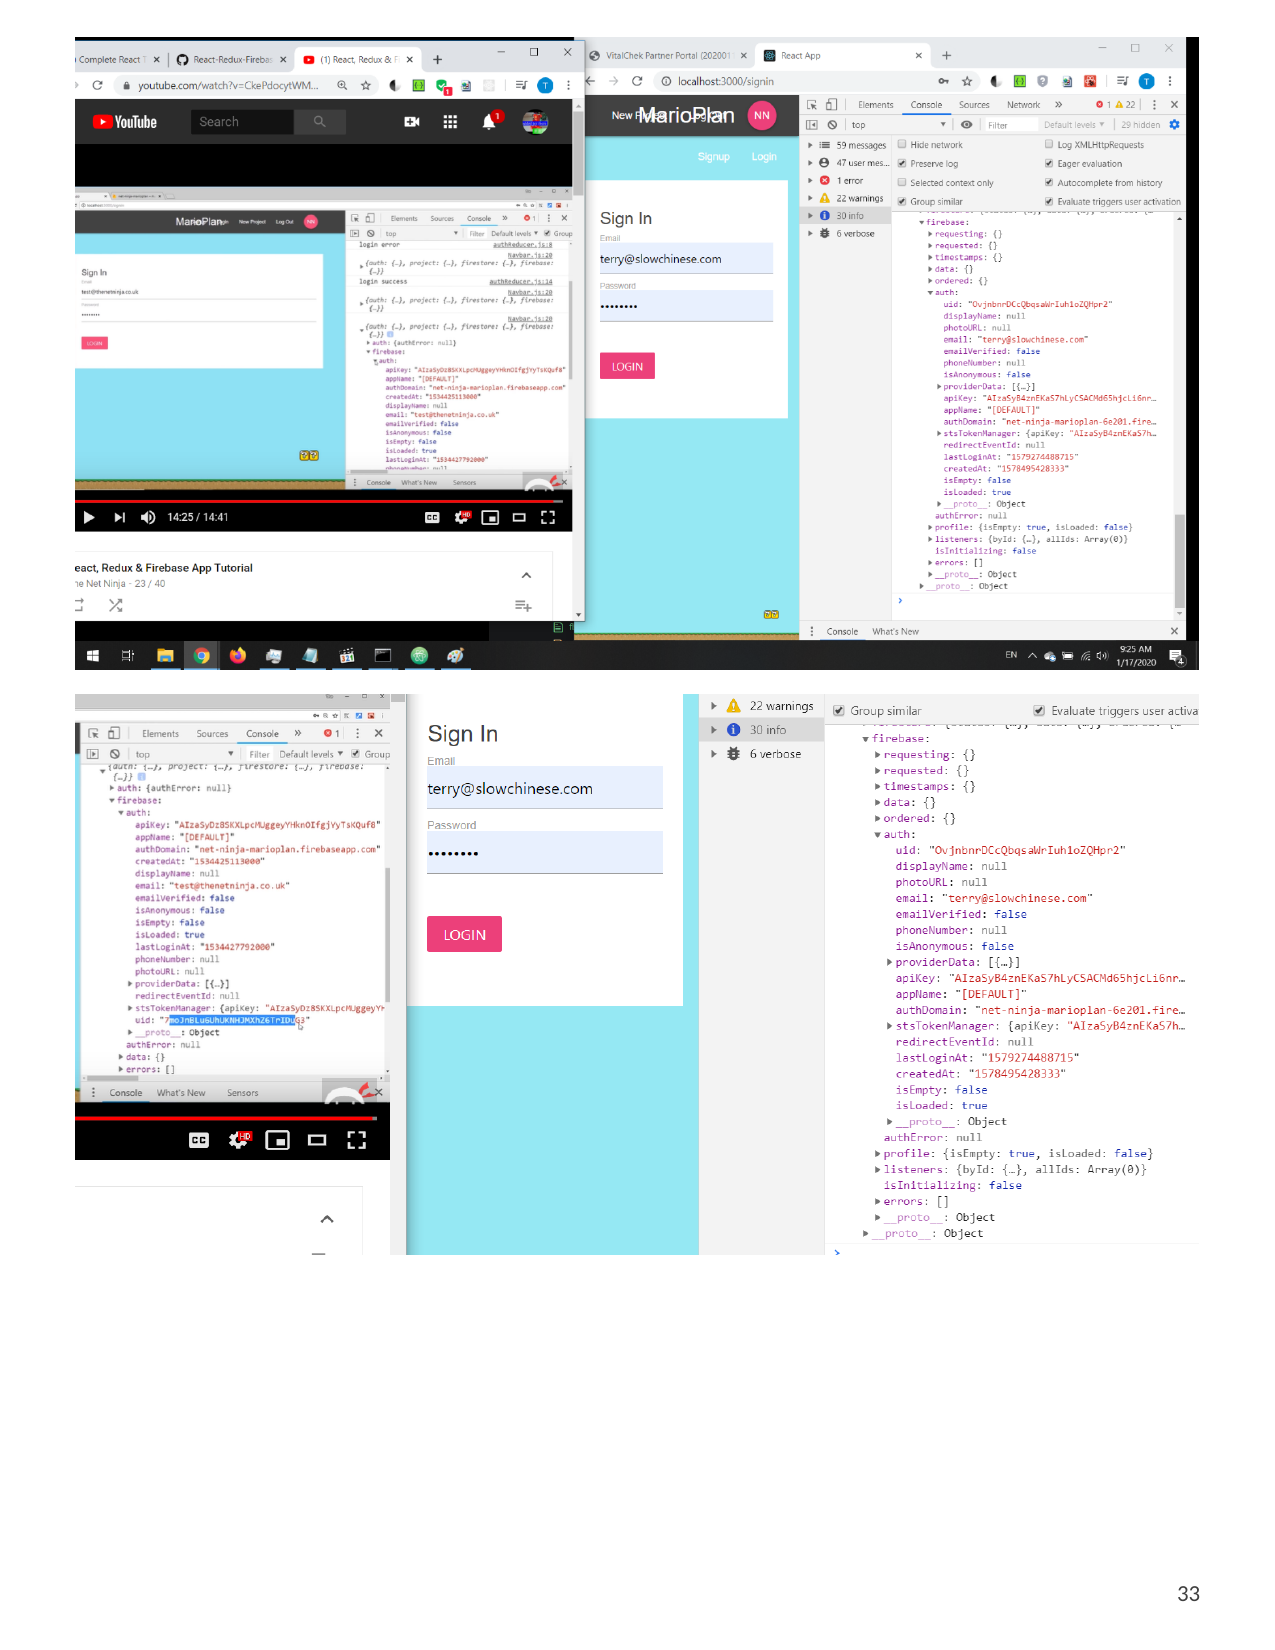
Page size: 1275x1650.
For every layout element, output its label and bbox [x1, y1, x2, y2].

picture [75, 694, 1199, 1255]
picture [75, 37, 1199, 670]
